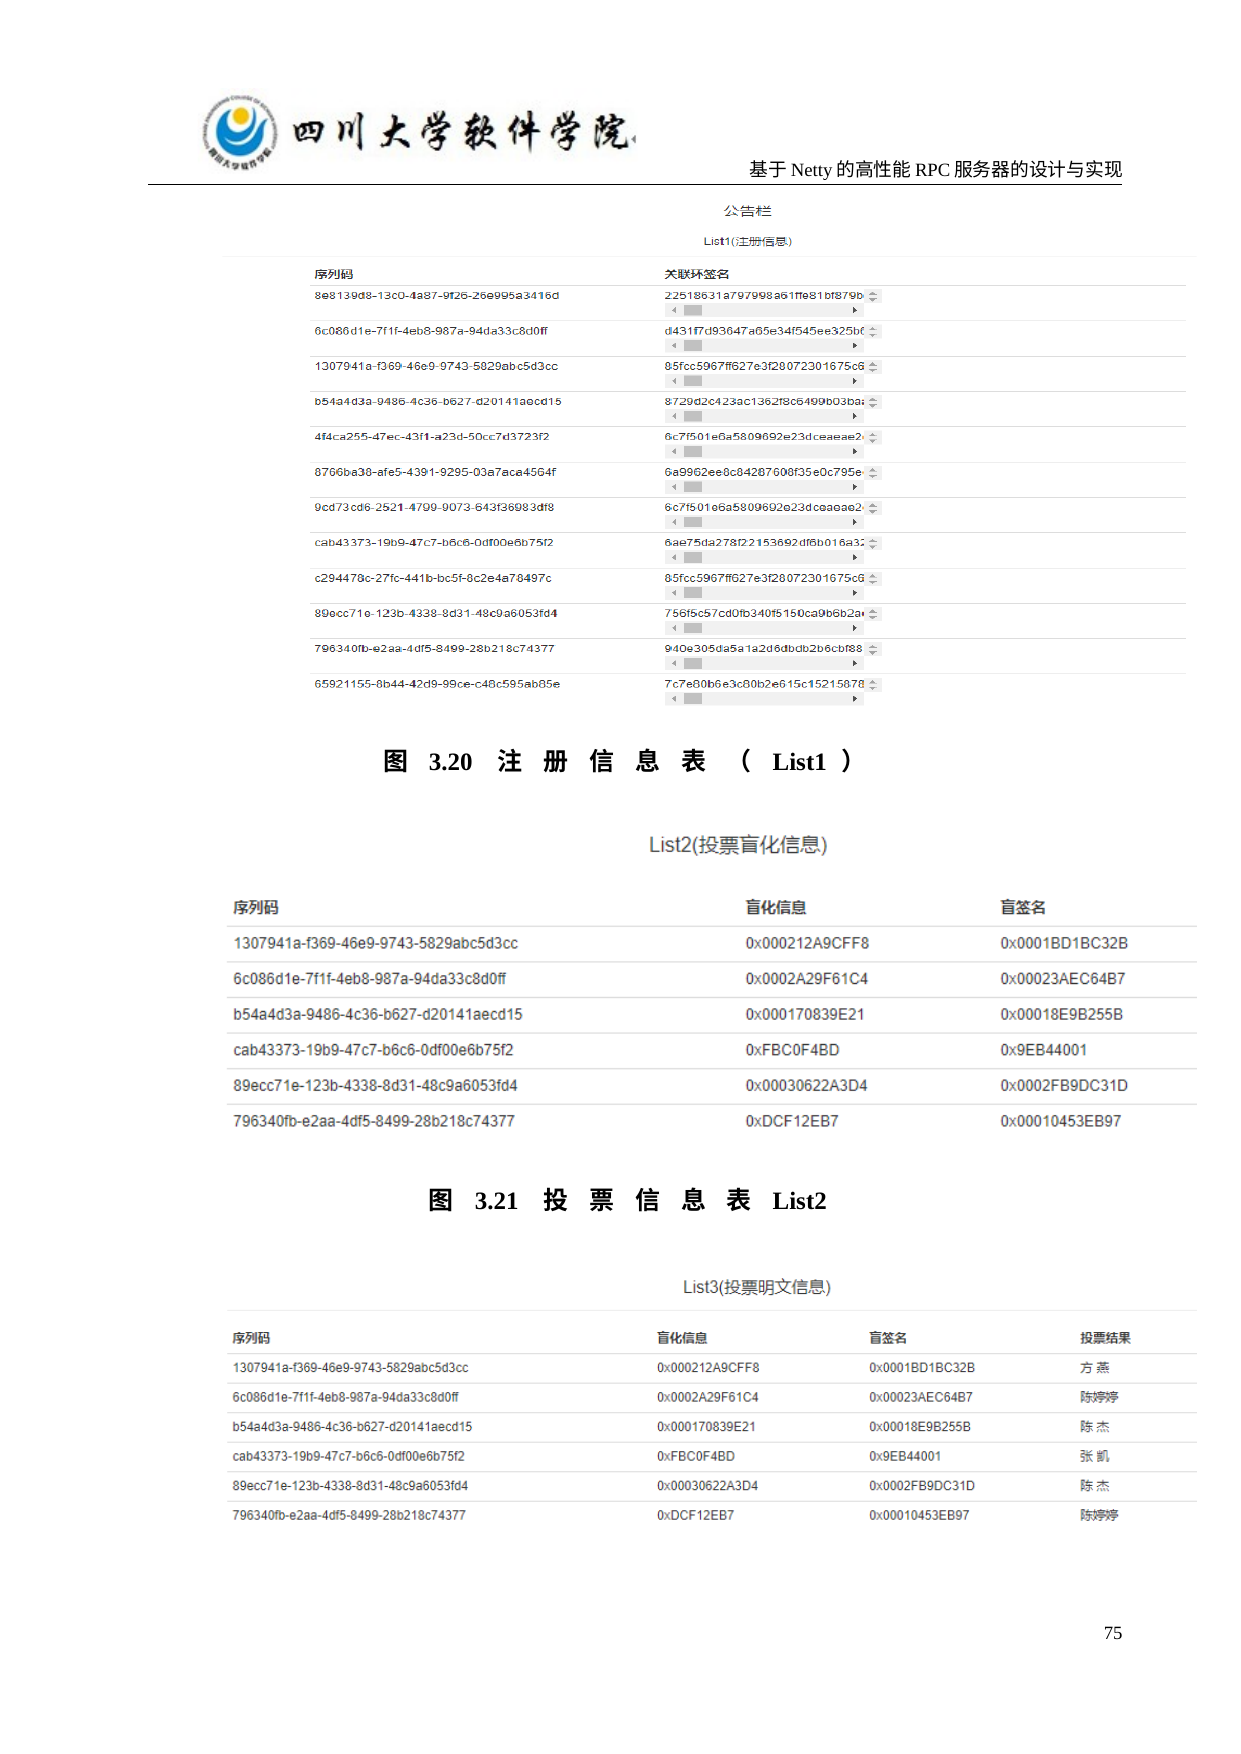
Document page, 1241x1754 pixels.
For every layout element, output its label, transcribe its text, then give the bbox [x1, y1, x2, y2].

text 图3.20 注册信息表（List1） [154, 729, 1116, 789]
picture [197, 88, 639, 177]
picture [222, 1273, 1197, 1544]
picture [222, 201, 1197, 706]
picture [222, 820, 1197, 1147]
text 图3.21 投票信息表List2 [154, 1168, 1116, 1229]
